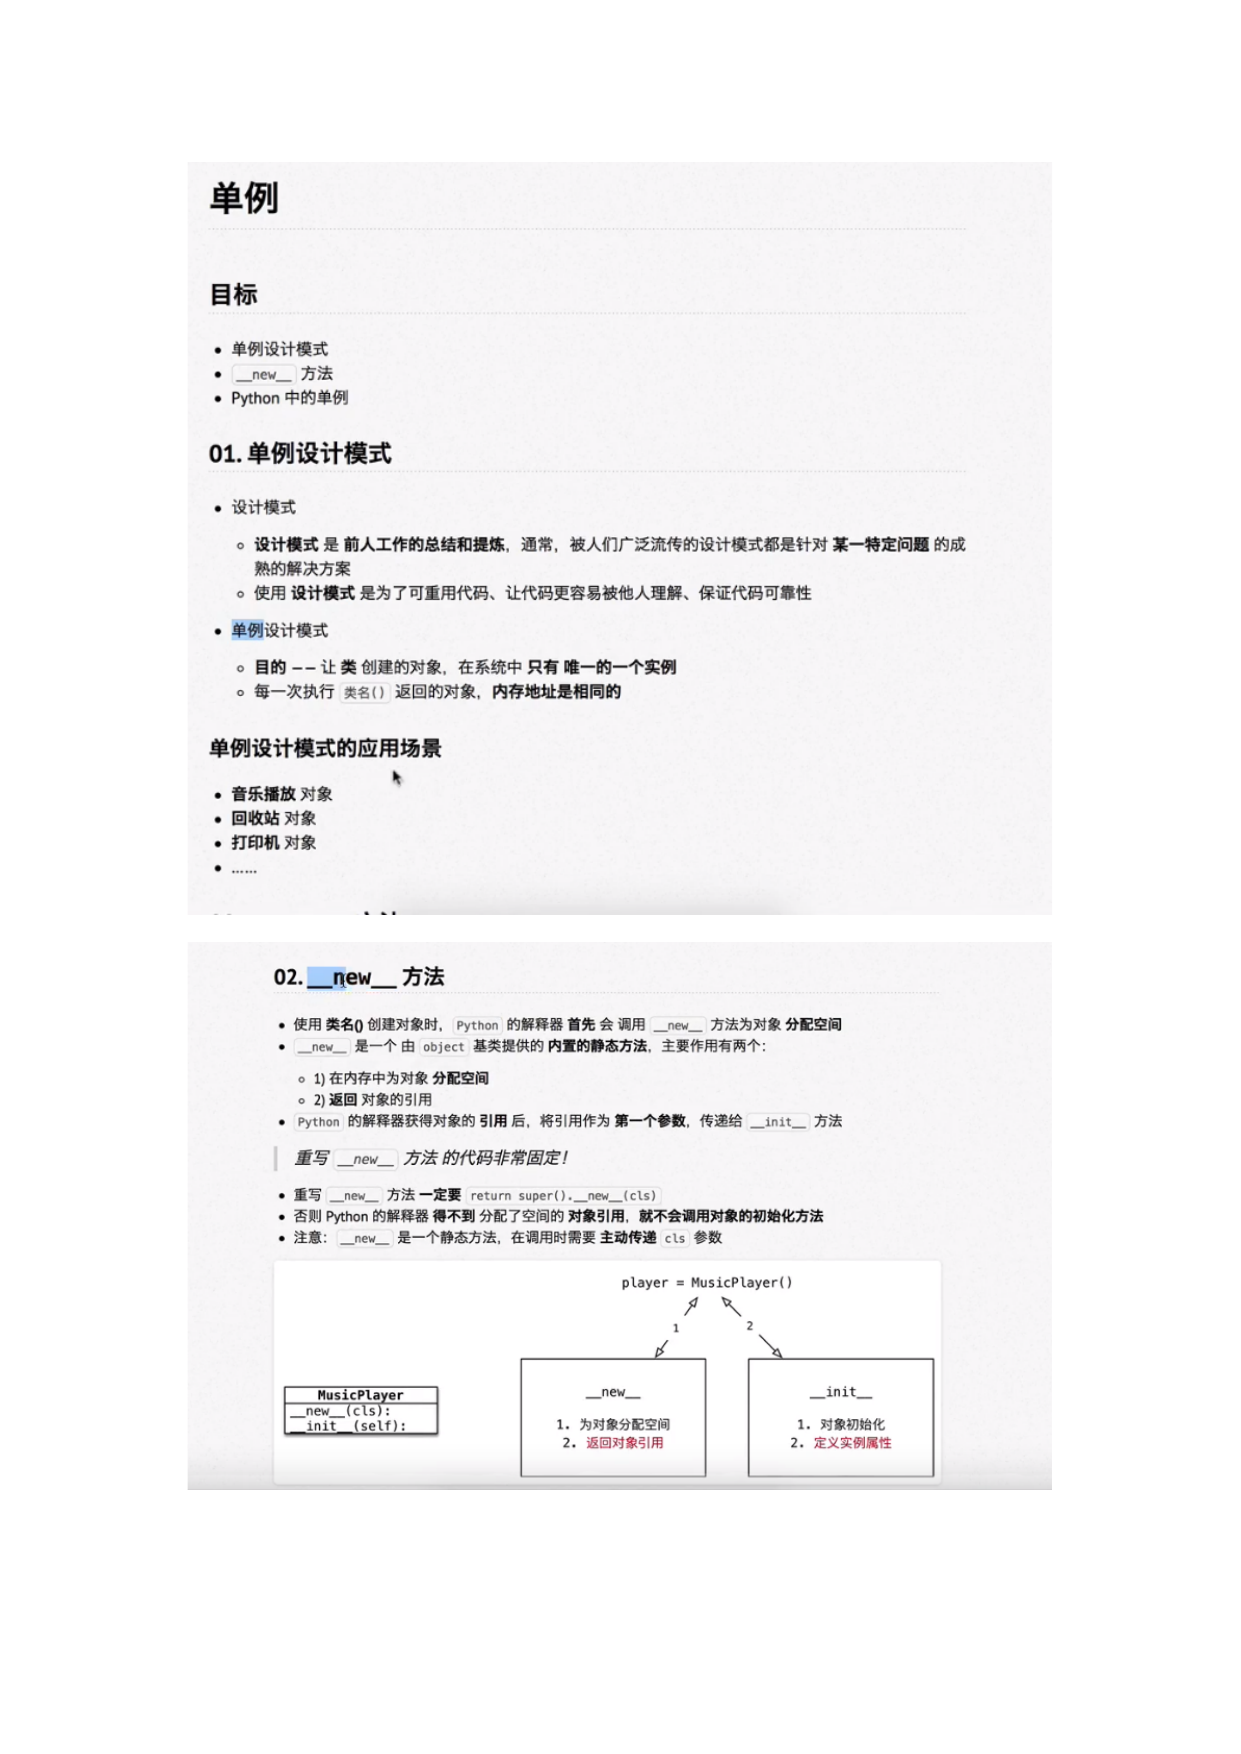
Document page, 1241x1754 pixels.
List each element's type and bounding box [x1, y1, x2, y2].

picture [187, 162, 1053, 915]
picture [187, 942, 1052, 1490]
